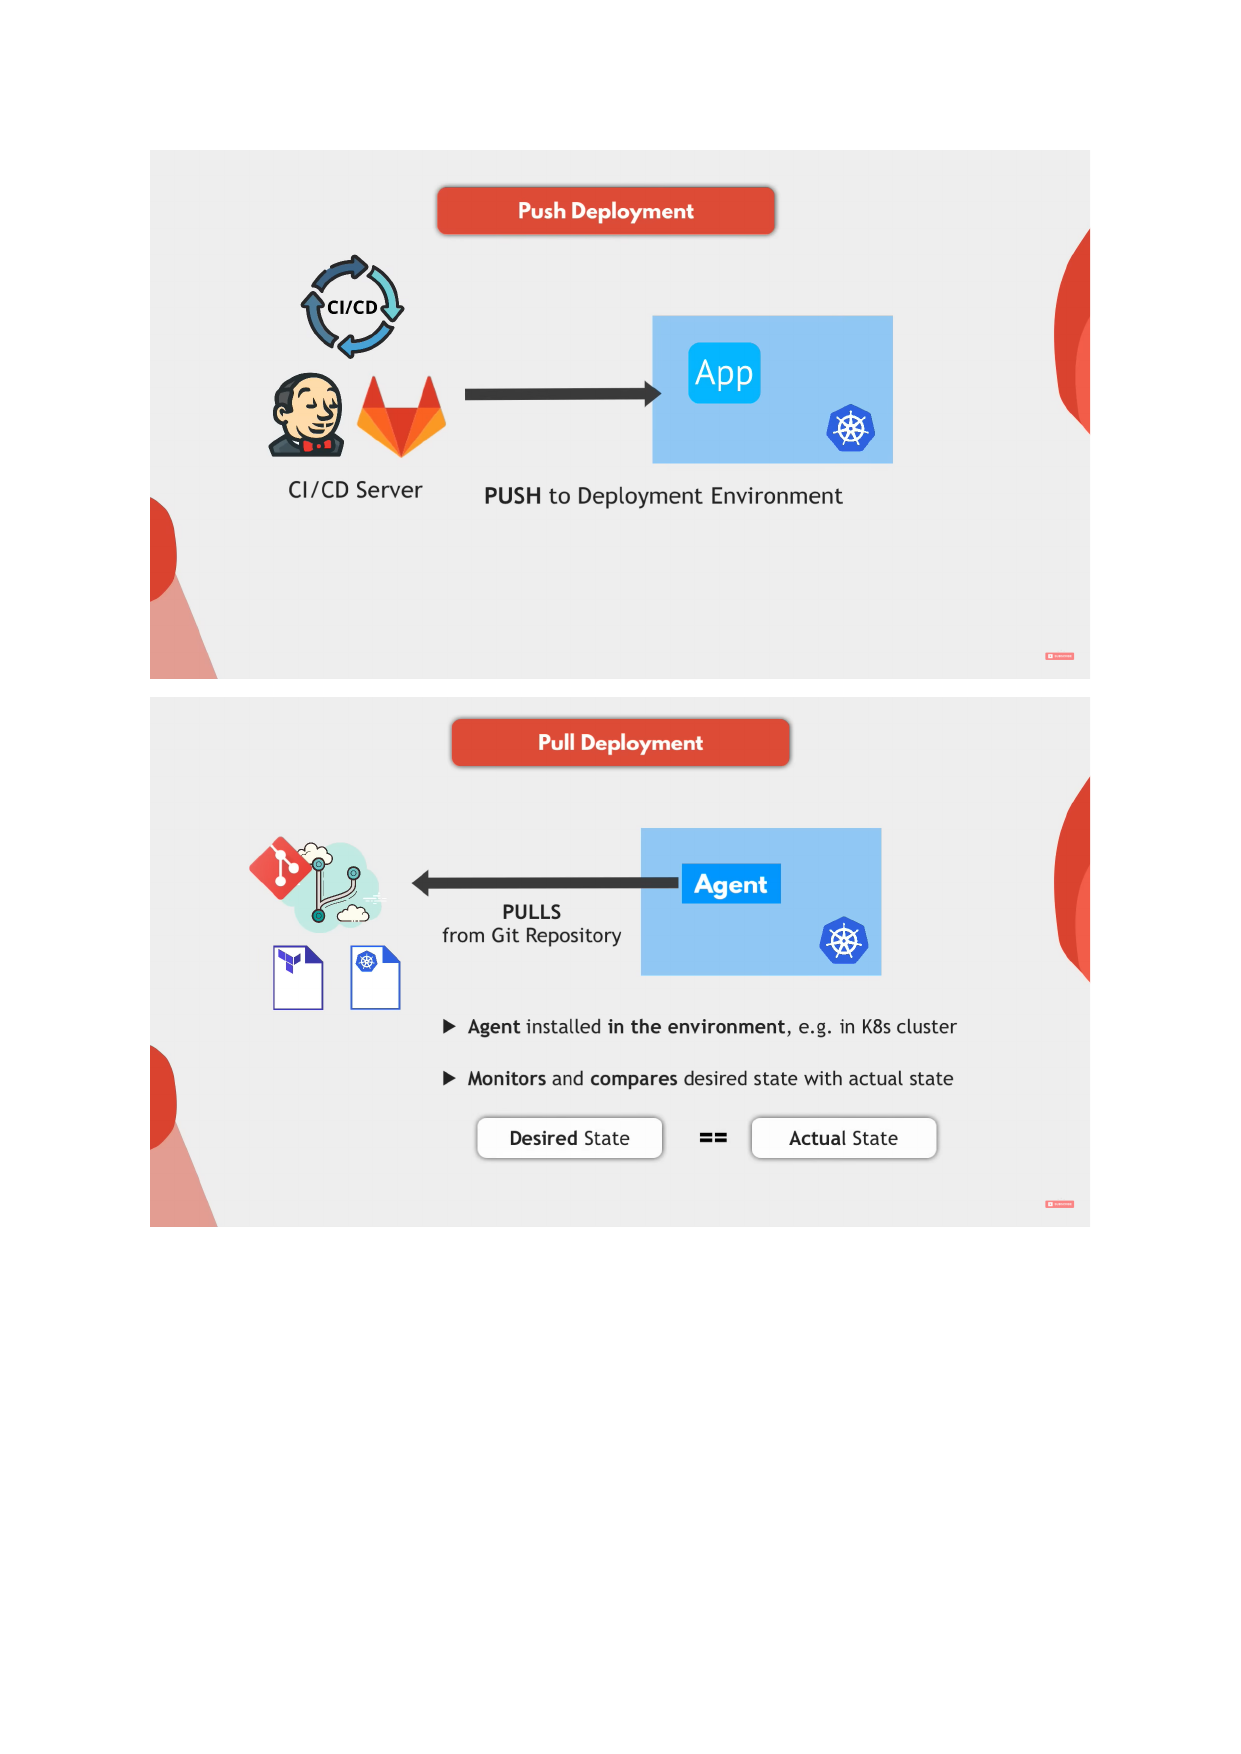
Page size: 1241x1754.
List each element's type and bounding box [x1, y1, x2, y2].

picture [150, 150, 1091, 679]
picture [150, 697, 1091, 1227]
